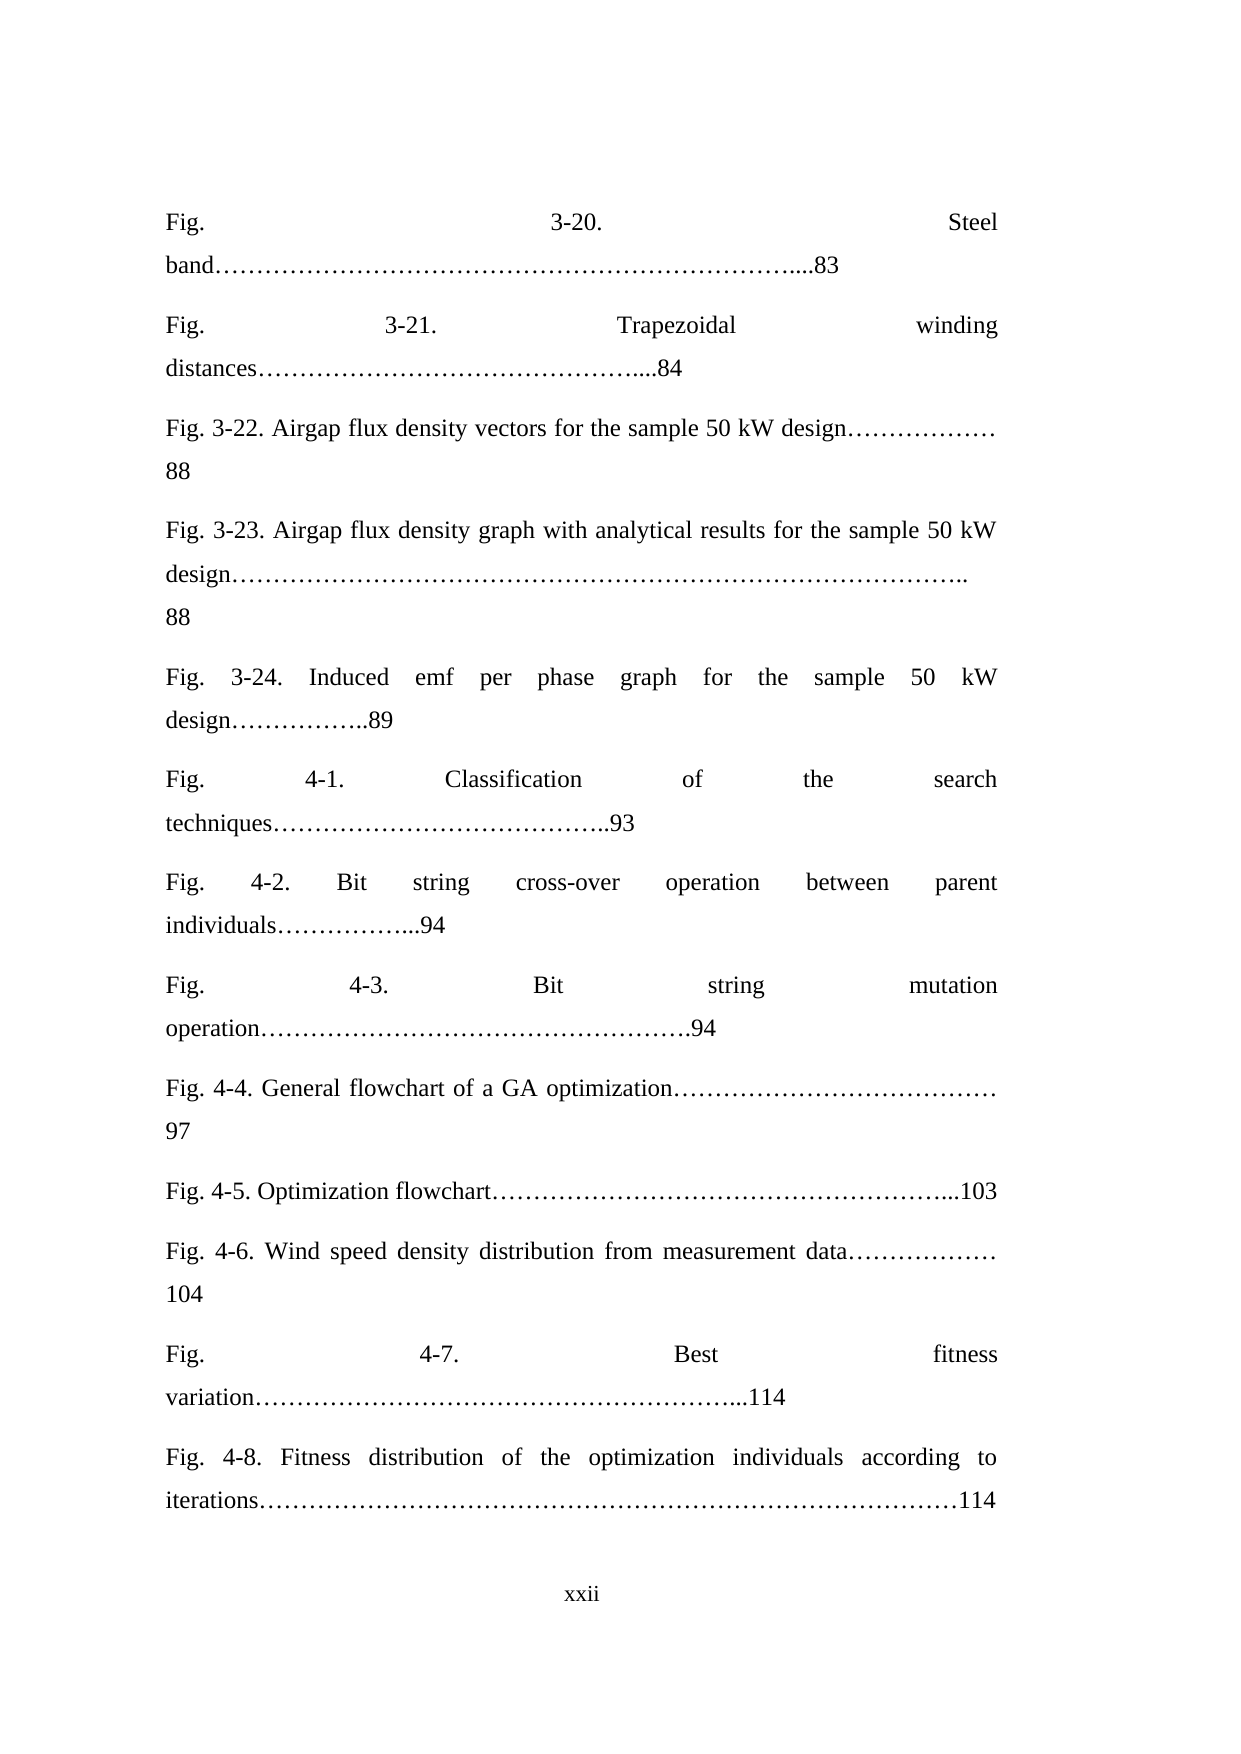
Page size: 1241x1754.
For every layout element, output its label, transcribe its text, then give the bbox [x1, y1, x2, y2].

text Fig. 4-7. Best fitness variation…………………………………………………...114 [165, 1339, 998, 1411]
text Fig. 3-21. Trapezoidal winding distances………………………………………....84 [165, 310, 998, 382]
text Fig. 3-22. Airgap flux density vectors for the sample 50 kW design………………88 [165, 413, 998, 484]
text Fig. 4-3. Bit string mutation operation…………………………………………….94 [165, 970, 998, 1042]
text Fig. 4-8. Fitness distribution of the optimization individuals according to iterations…………………………………………………………………………114 [165, 1442, 998, 1514]
text Fig. 4-4. General flowchart of a GA optimization…………………………………97 [165, 1073, 998, 1145]
text Fig. 3-23. Airgap flux density graph with analytical results for the sample 50 kW design…………………………………………………………………………….. 88 [165, 516, 998, 631]
text Fig. 3-20. Steel band……………………………………………………………....83 [165, 207, 998, 279]
text Fig. 4-2. Bit string cross-over operation between parent individuals……………...94 [165, 867, 998, 939]
text Fig. 3-24. Induced emf per phase graph for the sample 50 kW design……………..89 [165, 662, 998, 733]
text Fig. 4-6. Wind speed density distribution from measurement data………………104 [165, 1236, 998, 1308]
text Fig. 4-5. Optimization flowchart………………………………………………...103 [165, 1176, 998, 1205]
text Fig. 4-1. Classification of the search techniques…………………………………..93 [165, 764, 998, 836]
